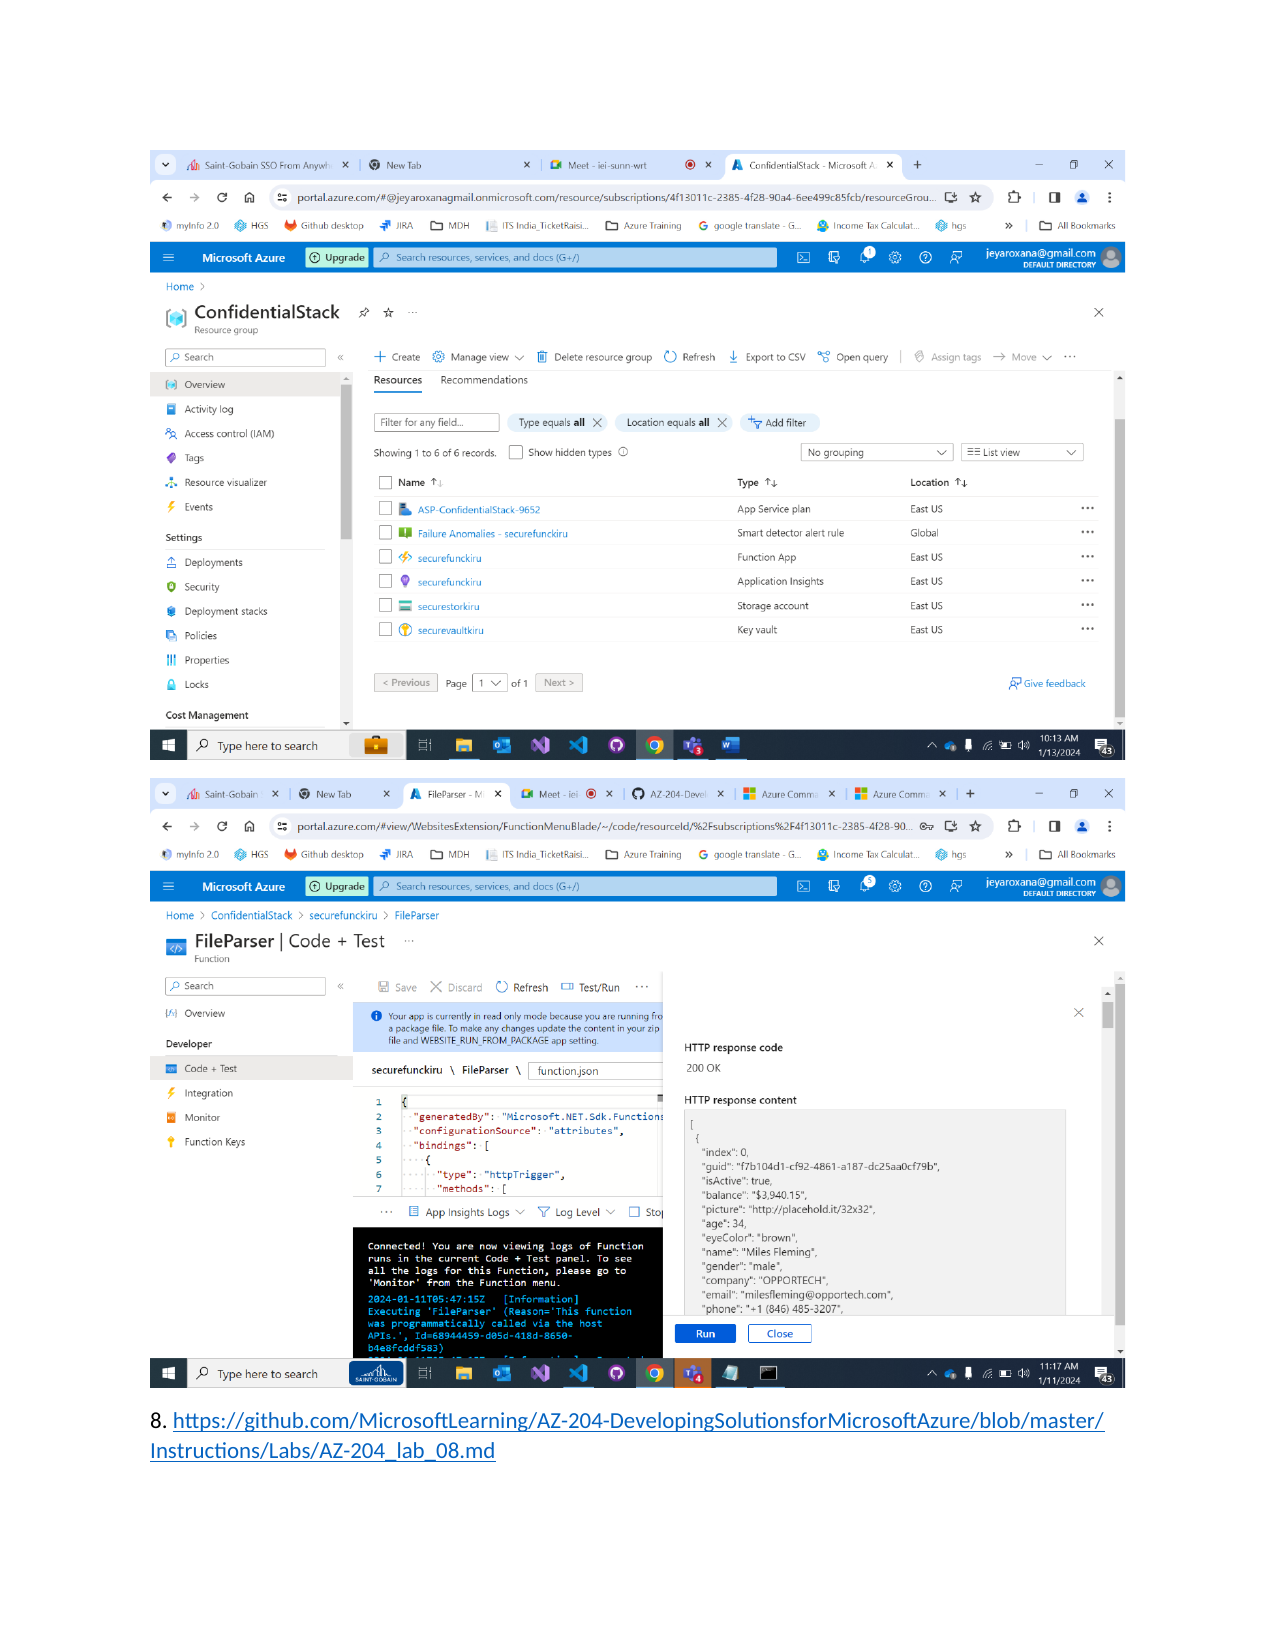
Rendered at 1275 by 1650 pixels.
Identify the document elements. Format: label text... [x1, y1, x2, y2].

text 8. https://github.com/MicrosoftLearning/AZ-204-DevelopingSolutionsforMicrosoftAzure/blob/master/Instructions/Labs/AZ-204_lab_08.md [150, 1406, 1125, 1465]
picture [150, 778, 1125, 1388]
picture [150, 150, 1125, 760]
